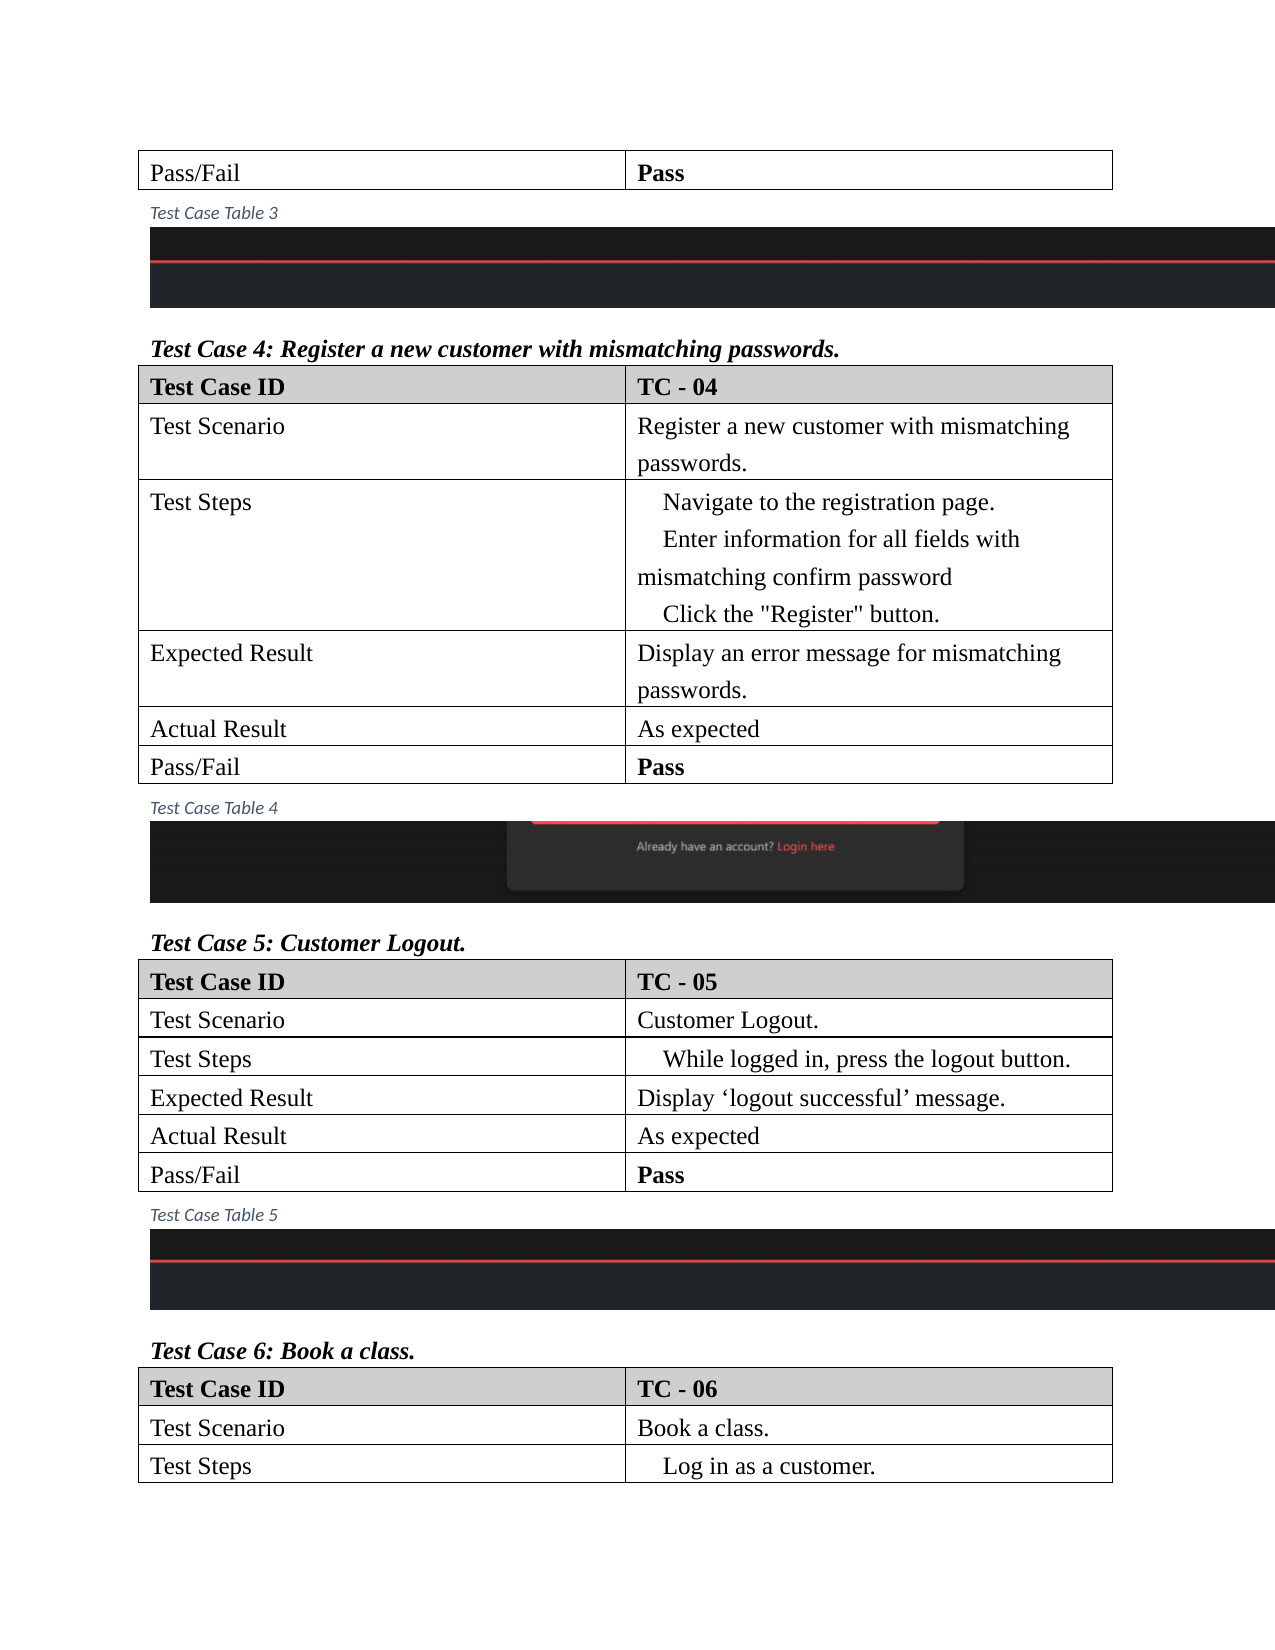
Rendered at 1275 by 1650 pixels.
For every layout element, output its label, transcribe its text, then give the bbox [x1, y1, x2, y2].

table_cell Test Scenario [139, 999, 625, 1036]
table_header TC - 06 [626, 1368, 1112, 1405]
table_cell Book a class. [626, 1406, 1112, 1444]
table_header TC - 05 [626, 960, 1112, 998]
table_header Test Case ID [139, 960, 625, 998]
table_cell Pass/Fail [139, 1153, 625, 1191]
text Test Case 5: Customer Logout. [150, 922, 1125, 959]
table_cell Customer Logout. [626, 999, 1112, 1036]
table_cell Display an error message for mismatching passwords. [626, 631, 1112, 706]
table_cell Test Steps [139, 480, 625, 630]
table_header Test Case ID [139, 366, 625, 403]
table_header TC - 04 [626, 366, 1112, 403]
text Test Case Table 5 [150, 1192, 1125, 1229]
table_cell Test Steps [139, 1445, 625, 1482]
table_header Test Case ID [139, 1368, 625, 1405]
table_cell Test Scenario [139, 1406, 625, 1444]
table_cell As expected [626, 1115, 1112, 1152]
table_cell Register a new customer with mismatching passwords. [626, 404, 1112, 479]
table_cell As expected [626, 707, 1112, 745]
text Test Case Table 4 [150, 784, 1125, 821]
table_cell Test Steps [139, 1038, 625, 1075]
table_cell Expected Result [139, 1076, 625, 1113]
table_cell Actual Result [139, 707, 625, 745]
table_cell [626, 1445, 1112, 1482]
table_cell Pass [626, 151, 1112, 188]
table_cell  While logged in, press the logout button. [626, 1038, 1112, 1075]
table_cell Actual Result [139, 1115, 625, 1152]
text Test Case 4: Register a new customer with mismatching passwords. [150, 327, 1125, 364]
table_cell Pass [626, 746, 1112, 783]
table_cell Test Scenario [139, 404, 625, 479]
text Test Case 6: Book a class. [150, 1329, 1125, 1367]
table_cell  Navigate to the registration page.  Enter information for all fields with mismatching confirm password  Click the "Register" button. [626, 480, 1112, 630]
table_cell Display ‘logout successful’ message. [626, 1076, 1112, 1113]
table_cell Pass/Fail [139, 746, 625, 783]
table_cell Pass [626, 1153, 1112, 1191]
table_cell Pass/Fail [139, 151, 625, 188]
text Test Case Table 3 [150, 189, 1125, 227]
table_cell Expected Result [139, 631, 625, 706]
